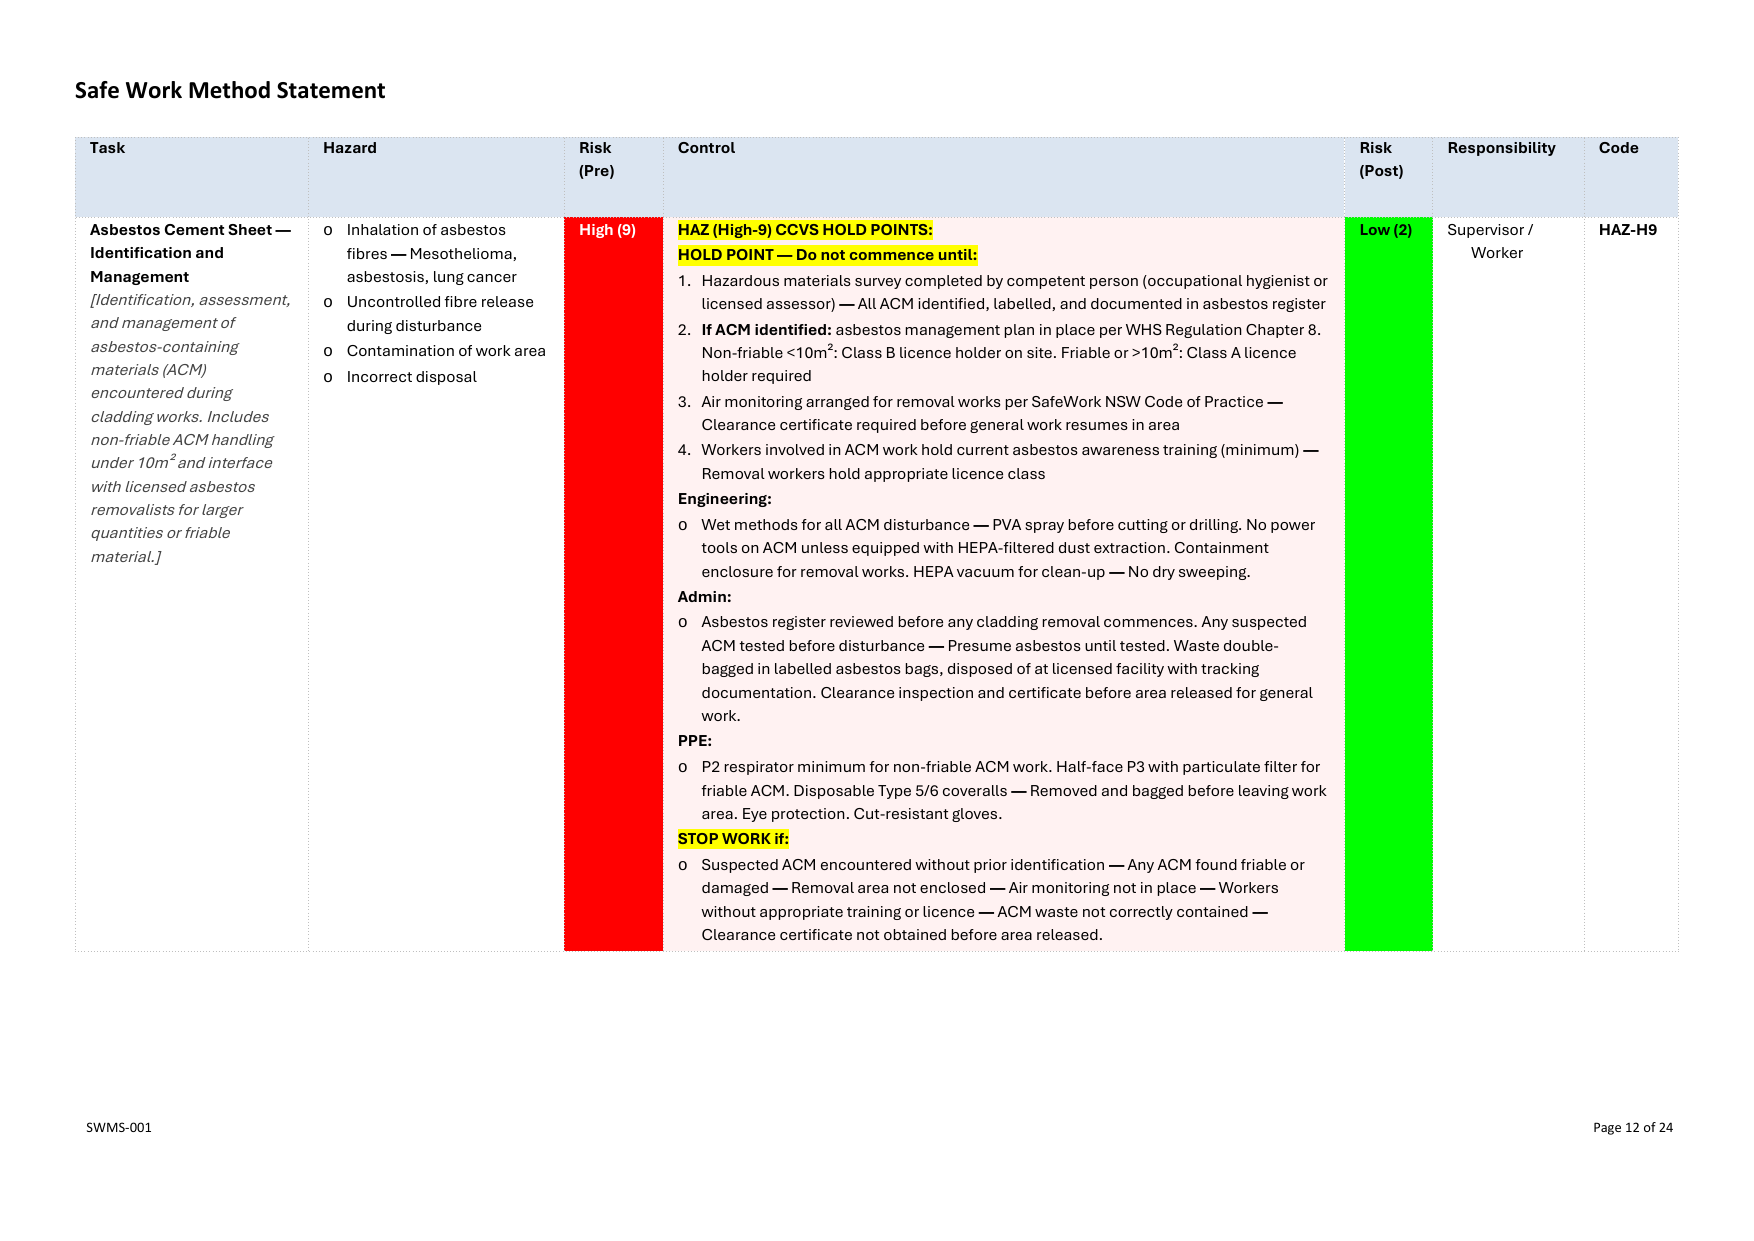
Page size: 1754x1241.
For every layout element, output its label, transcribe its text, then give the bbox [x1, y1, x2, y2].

table_cell Supervisor / Worker [1433, 217, 1584, 951]
table_cell Asbestos Cement Sheet — Identification and Management [Identification, assessment, and management of asbestos-containing materials (ACM) encountered during cladding works. Includes non-friable ACM handling under 10m² and interface with licensed asbestos removalists for larger quantities or friable material.] [75, 217, 308, 951]
table_header Responsibility [1433, 137, 1584, 217]
table_cell HAZ-H9 [1584, 217, 1678, 951]
table_header Hazard [308, 137, 564, 217]
table_header Risk (Pre) [564, 137, 663, 217]
table_cell Low (2) [1345, 217, 1433, 951]
table_header Code [1584, 137, 1678, 217]
table_header Risk (Post) [1345, 137, 1433, 217]
table_cell HAZ (High-9) CCVS HOLD POINTS: HOLD POINT — Do not commence until: Hazardous materials survey completed by competent person (occupational hygienist or licensed assessor) — All ACM identified, labelled, and documented in asbestos register If ACM identified: asbestos management plan in place per WHS Regulation Chapter 8. Non-friable <10m²: Class B licence holder on site. Friable or >10m²: Class A licence holder required Air monitoring arranged for removal works per SafeWork NSW Code of Practice — Clearance certificate required before general work resumes in area Workers involved in ACM work hold current asbestos awareness training (minimum) — Removal workers hold appropriate licence class Engineering: Wet methods for all ACM disturbance — PVA spray before cutting or drilling. No power tools on ACM unless equipped with HEPA-filtered dust extraction. Containment enclosure for removal works. HEPA vacuum for clean-up — No dry sweeping. Admin: Asbestos register reviewed before any cladding removal commences. Any suspected ACM tested before disturbance — Presume asbestos until tested. Waste double-bagged in labelled asbestos bags, disposed of at licensed facility with tracking documentation. Clearance inspection and certificate before area released for general work. PPE: P2 respirator minimum for non-friable ACM work. Half-face P3 with particulate filter for friable ACM. Disposable Type 5/6 coveralls — Removed and bagged before leaving work area. Eye protection. Cut-resistant gloves. STOP WORK if: Suspected ACM encountered without prior identification — Any ACM found friable or damaged — Removal area not enclosed — Air monitoring not in place — Workers without appropriate training or licence — ACM waste not correctly contained — Clearance certificate not obtained before area released. [663, 217, 1344, 951]
table_header Task [75, 137, 308, 217]
table_header Control [663, 137, 1344, 217]
table_cell High (9) [564, 217, 663, 951]
table_cell Inhalation of asbestos fibres — Mesothelioma, asbestosis, lung cancer Uncontrolled fibre release during disturbance Contamination of work area Incorrect disposal [308, 217, 564, 951]
